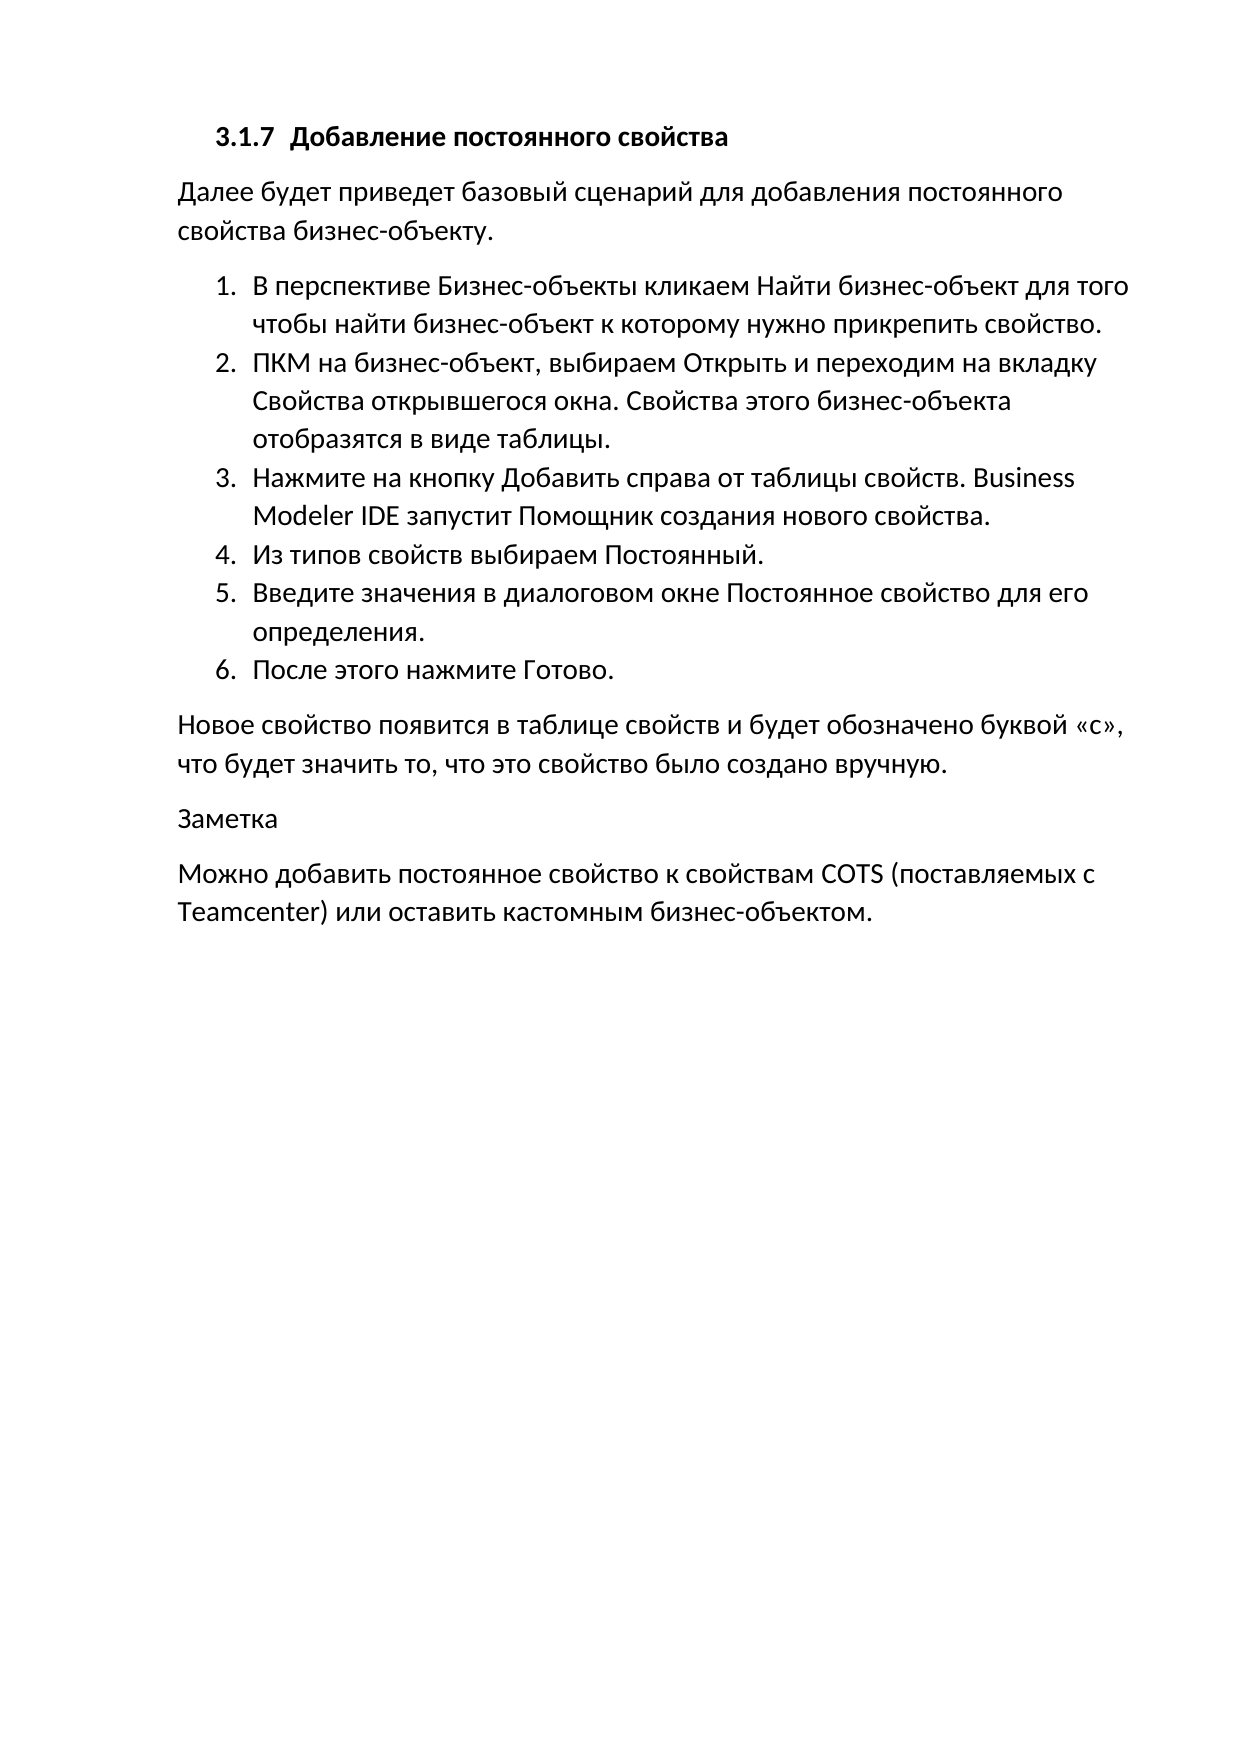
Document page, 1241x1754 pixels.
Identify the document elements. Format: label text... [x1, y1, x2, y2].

list ПКМ на бизнес-объект, выбираем Открыть и переходим на вкладку Свойства открывшегося окна. Свойства этого бизнес-объекта отобразятся в виде таблицы. [215, 344, 1152, 456]
list Добавление постоянного свойства [215, 118, 1152, 154]
list Введите значения в диалоговом окне Постоянное свойство для его определения. [215, 574, 1152, 648]
text Заметка [177, 800, 1152, 835]
text Далее будет приведет базовый сценарий для добавления постоянного свойства бизнес-объекту. [177, 173, 1152, 247]
list Нажмите на кнопку Добавить справа от таблицы свойств. Business Modeler IDE запустит Помощник создания нового свойства. [215, 459, 1152, 533]
text Новое свойство появится в таблице свойств и будет обозначено буквой «с», что будет значить то, что это свойство было создано вручную. [177, 706, 1152, 780]
list После этого нажмите Готово. [215, 651, 1152, 687]
text Можно добавить постоянное свойство к свойствам COTS (поставляемых с Teamcenter) или оставить кастомным бизнес-объектом. [177, 855, 1152, 929]
list Из типов свойств выбираем Постоянный. [215, 536, 1152, 571]
list В перспективе Бизнес-объекты кликаем Найти бизнес-объект для того чтобы найти бизнес-объект к которому нужно прикрепить свойство. [215, 267, 1152, 341]
